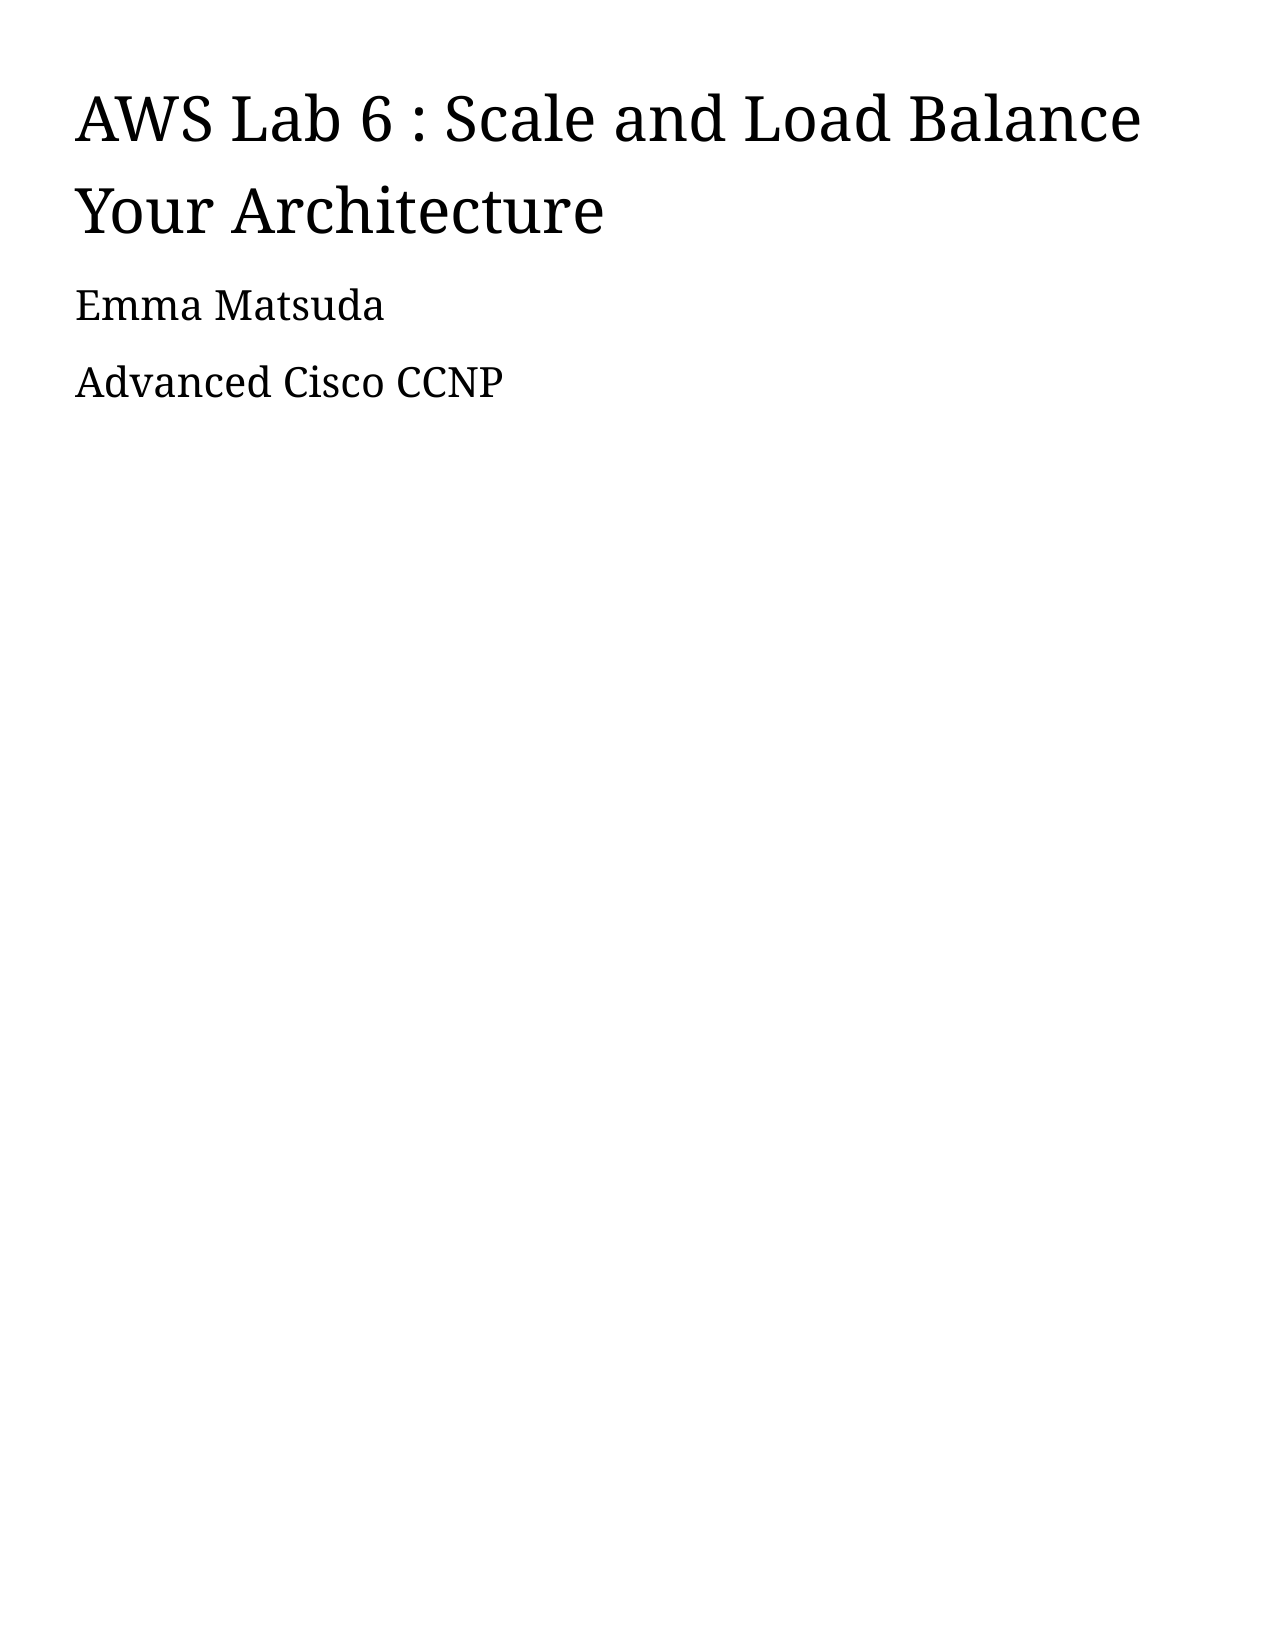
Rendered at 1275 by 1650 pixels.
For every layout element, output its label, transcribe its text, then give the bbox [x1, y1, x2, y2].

text Emma Matsuda [75, 275, 1200, 332]
text Advanced Cisco CCNP [75, 353, 1200, 410]
text AWS Lab 6 : Scale and Load Balance Your Architecture [75, 75, 1200, 252]
